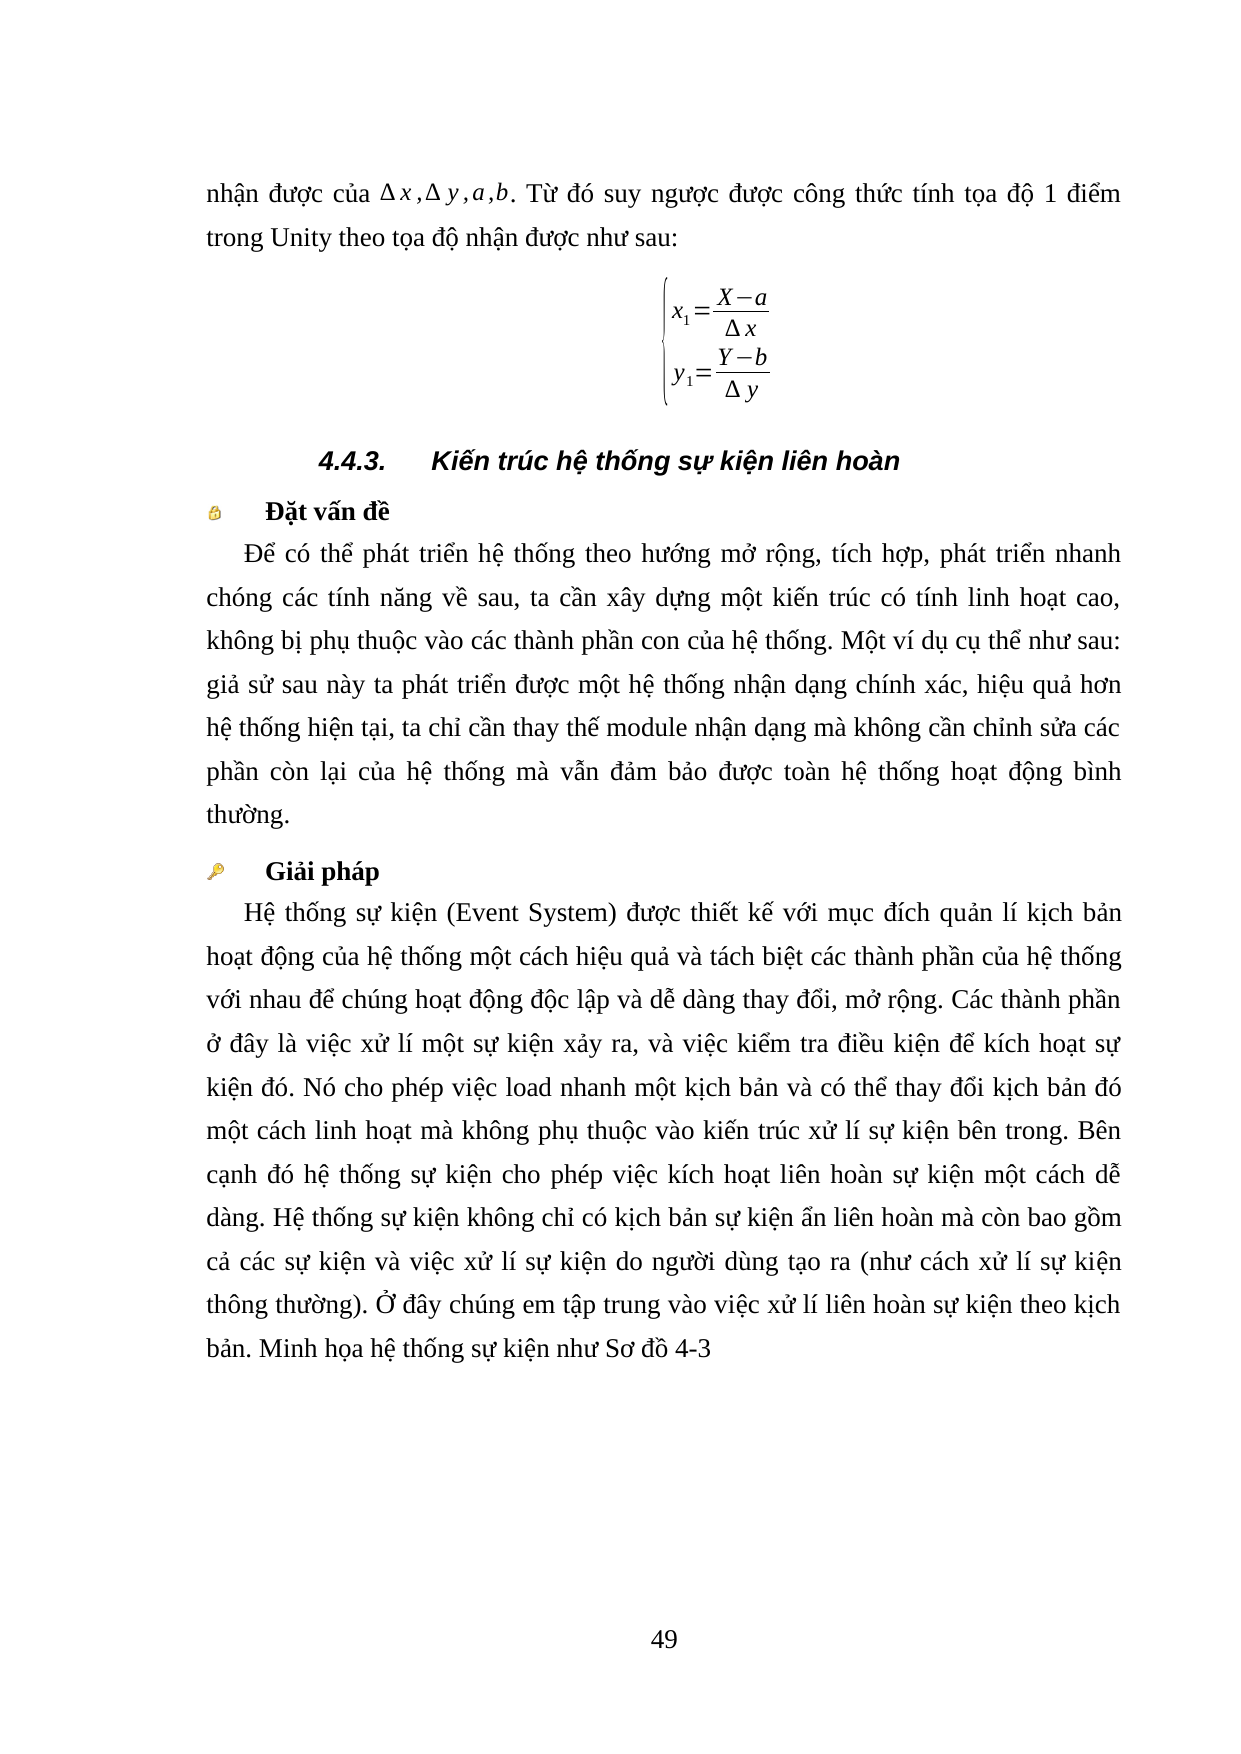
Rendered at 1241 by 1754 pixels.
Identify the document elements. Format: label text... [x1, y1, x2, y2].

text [206, 177, 1122, 252]
text Để có thể phát triển hệ thống theo hướng mở rộng, tích hợp, phát triển nhanh chóng các tính năng về sau, ta cần xây dựng một kiến trúc có tính linh hoạt cao, không bị phụ thuộc vào các thành phần con của hệ thống. Một ví dụ cụ thể như sau: giả sử sau này ta phát triển được một hệ thống nhận dạng chính xác, hiệu quả hơn hệ thống hiện tại, ta chỉ cần thay thế module nhận dạng mà không cần chỉnh sửa các phần còn lại của hệ thống mà vẫn đảm bảo được toàn hệ thống hoạt động bình thường. [206, 537, 1122, 830]
subtitle Kiến trúc hệ thống sự kiện liên hoàn [281, 445, 1122, 477]
text Đặt vấn đề [206, 495, 1122, 526]
picture [207, 863, 224, 880]
picture [207, 504, 222, 521]
text Giải pháp [206, 854, 1122, 886]
